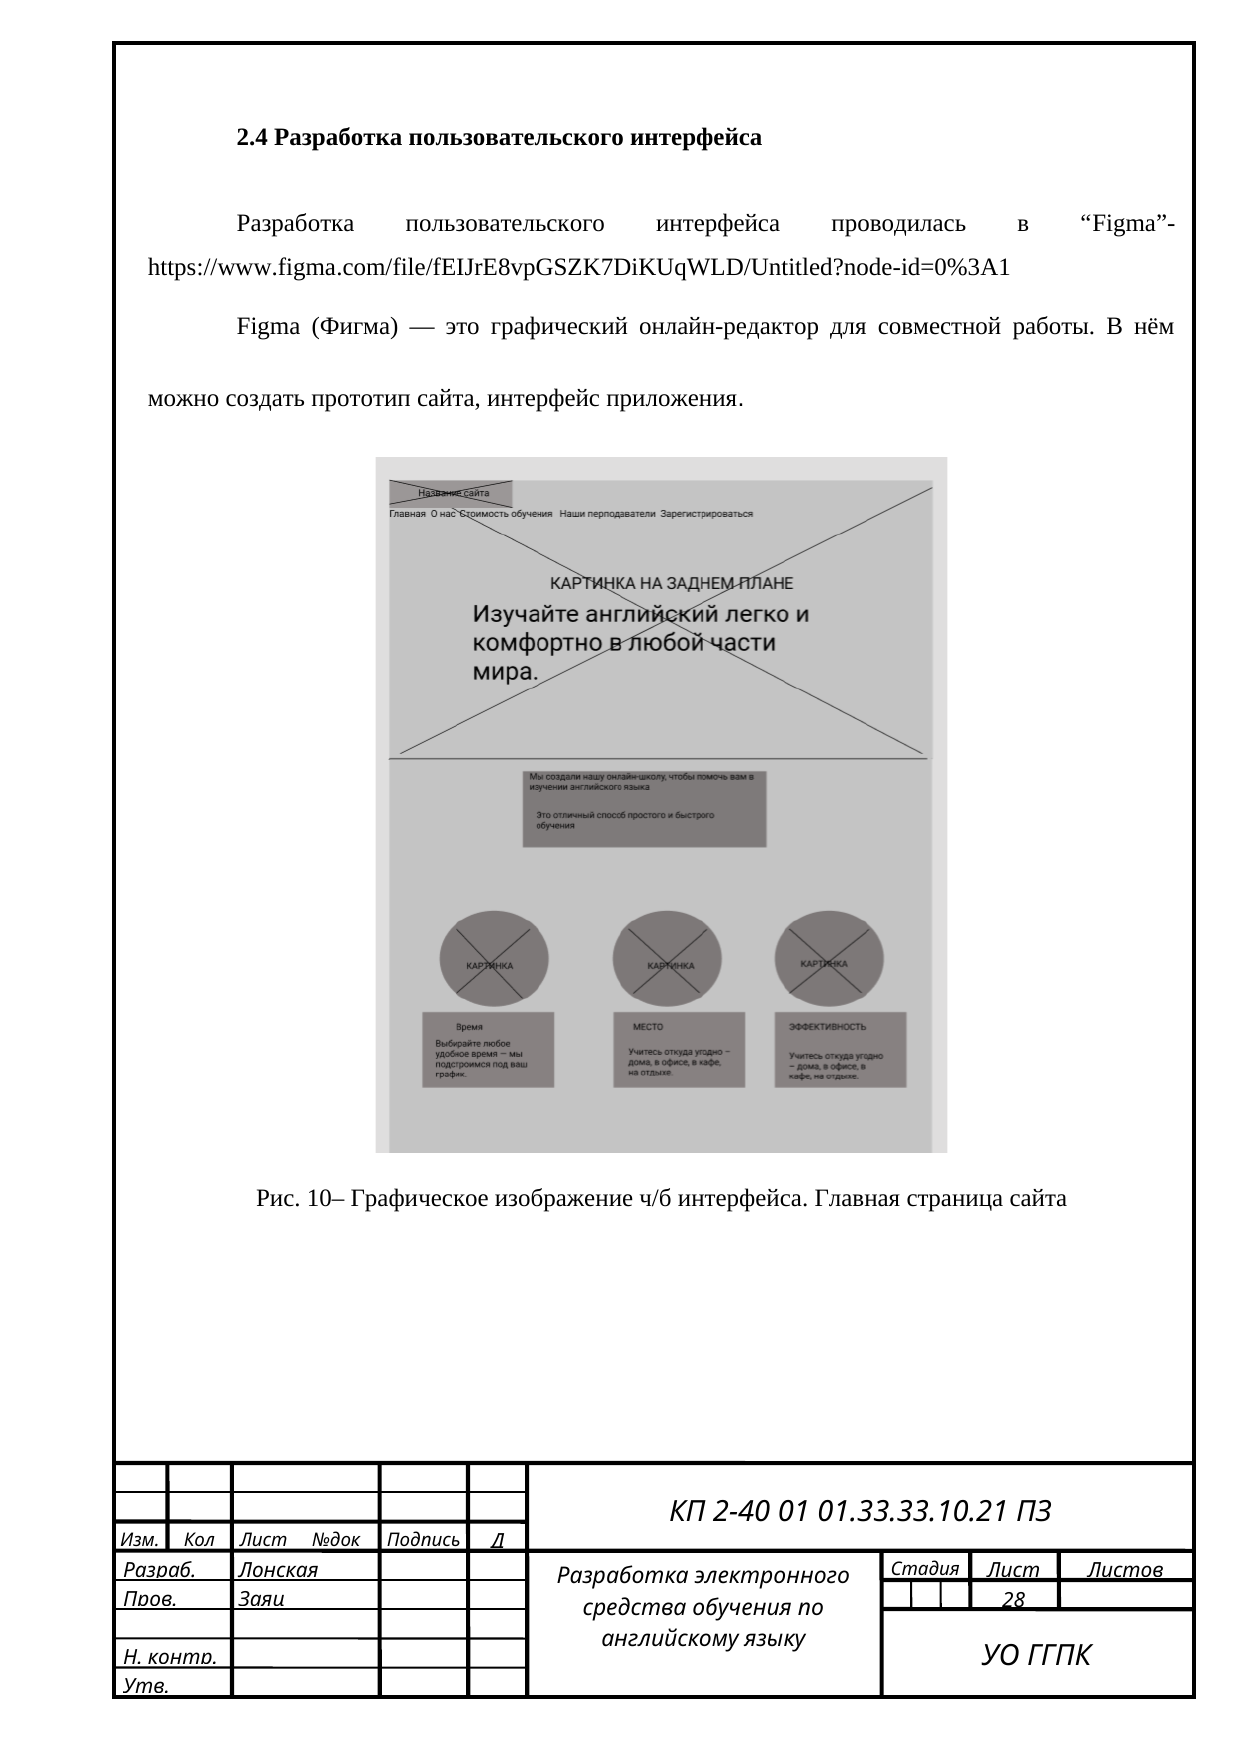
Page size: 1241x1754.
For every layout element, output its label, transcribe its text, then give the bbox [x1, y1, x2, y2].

text 2.4 Разработка пользовательского интерфейса [148, 122, 1175, 151]
text Рис. 10– Графическое изображение ч/б интерфейса. Главная страница сайта [148, 1183, 1175, 1212]
text Разработка пользовательского интерфейса проводилась в “Figma”-https://www.figma.com/file/fEIJrE8vpGSZK7DiKUqWLD/Untitled?node-id=0%3A1 [148, 208, 1175, 280]
text Figma (Фигма) — это графический онлайн-редактор для совместной работы. В нём можно создать прототип сайта, интерфейс приложения. [148, 311, 1175, 416]
picture [375, 457, 948, 1153]
